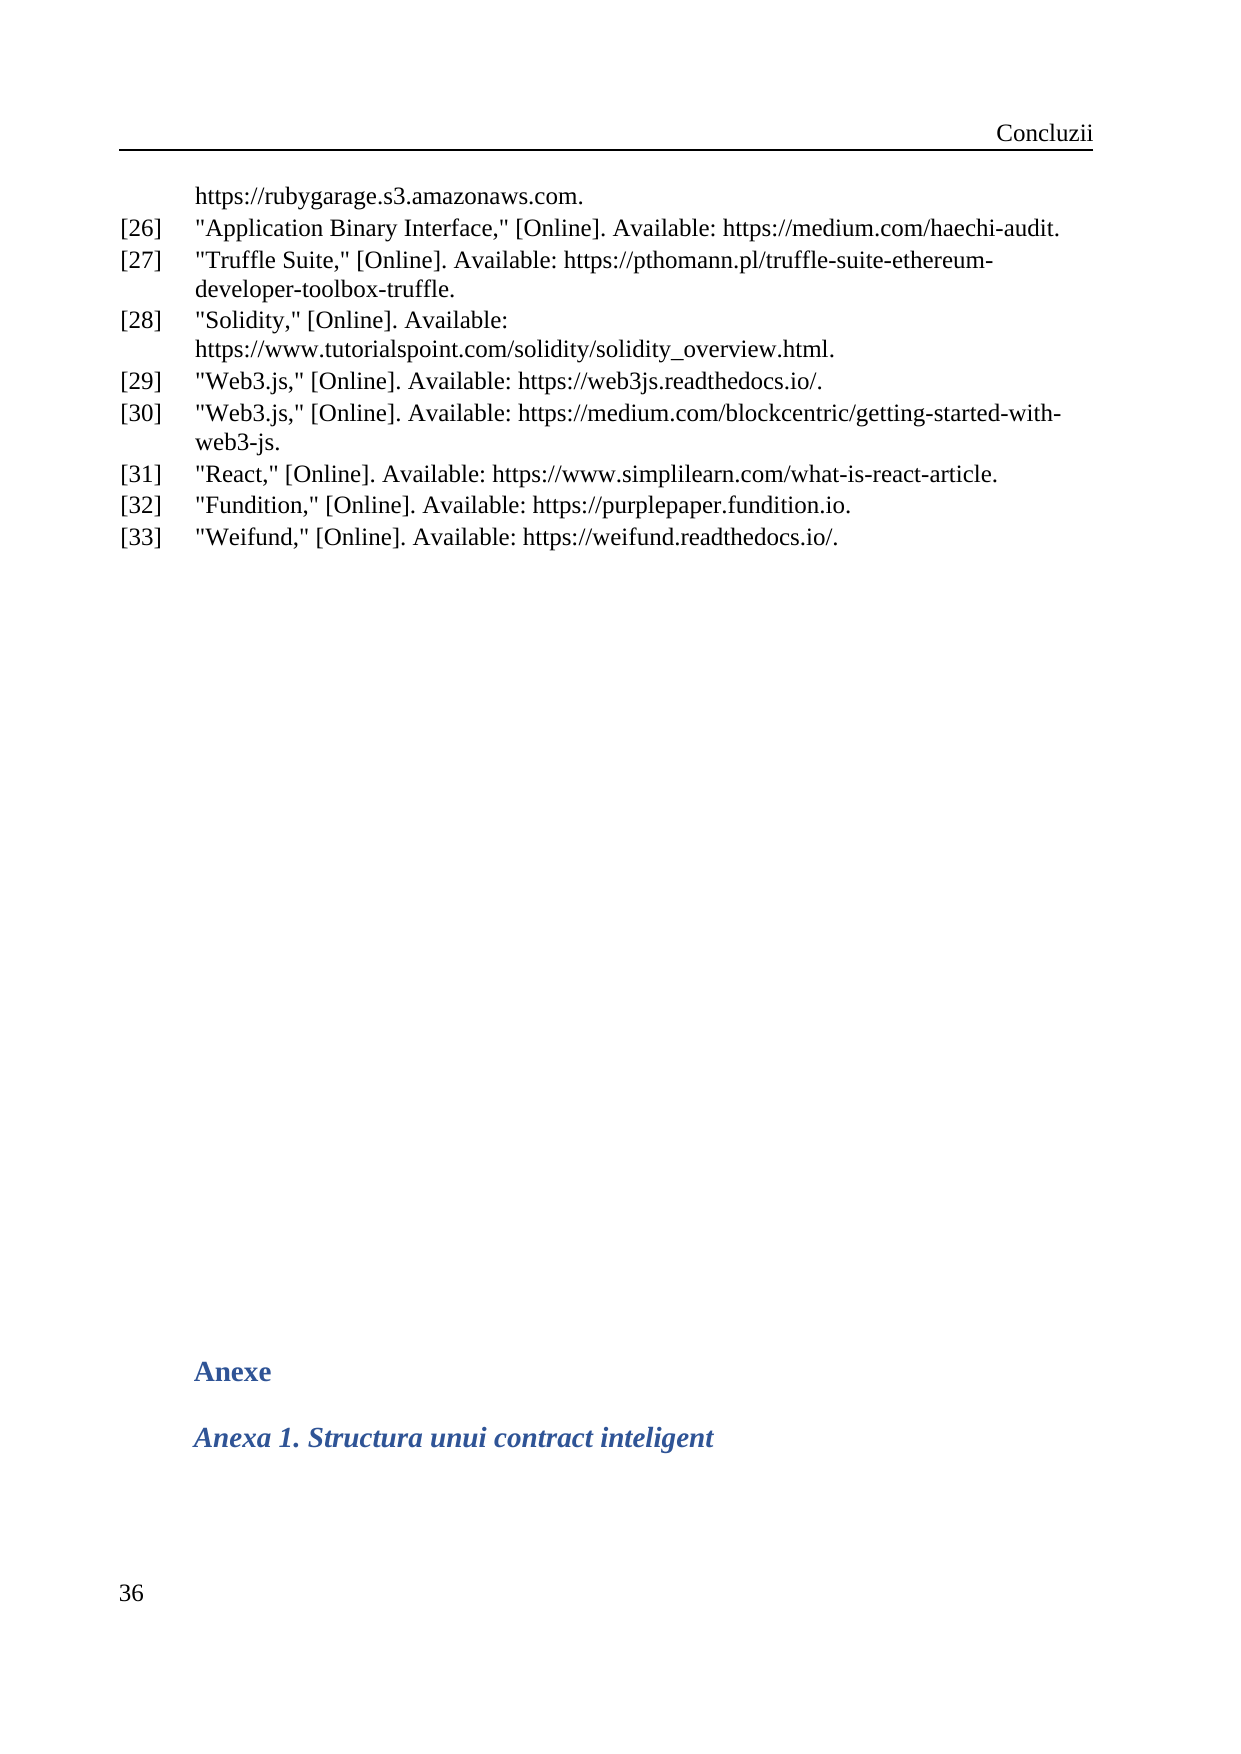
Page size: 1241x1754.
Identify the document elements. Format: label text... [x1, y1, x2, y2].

subtitle Anexa 1. Structura unui contract inteligent [118, 1421, 1093, 1454]
subtitle Anexe [118, 1354, 1093, 1388]
